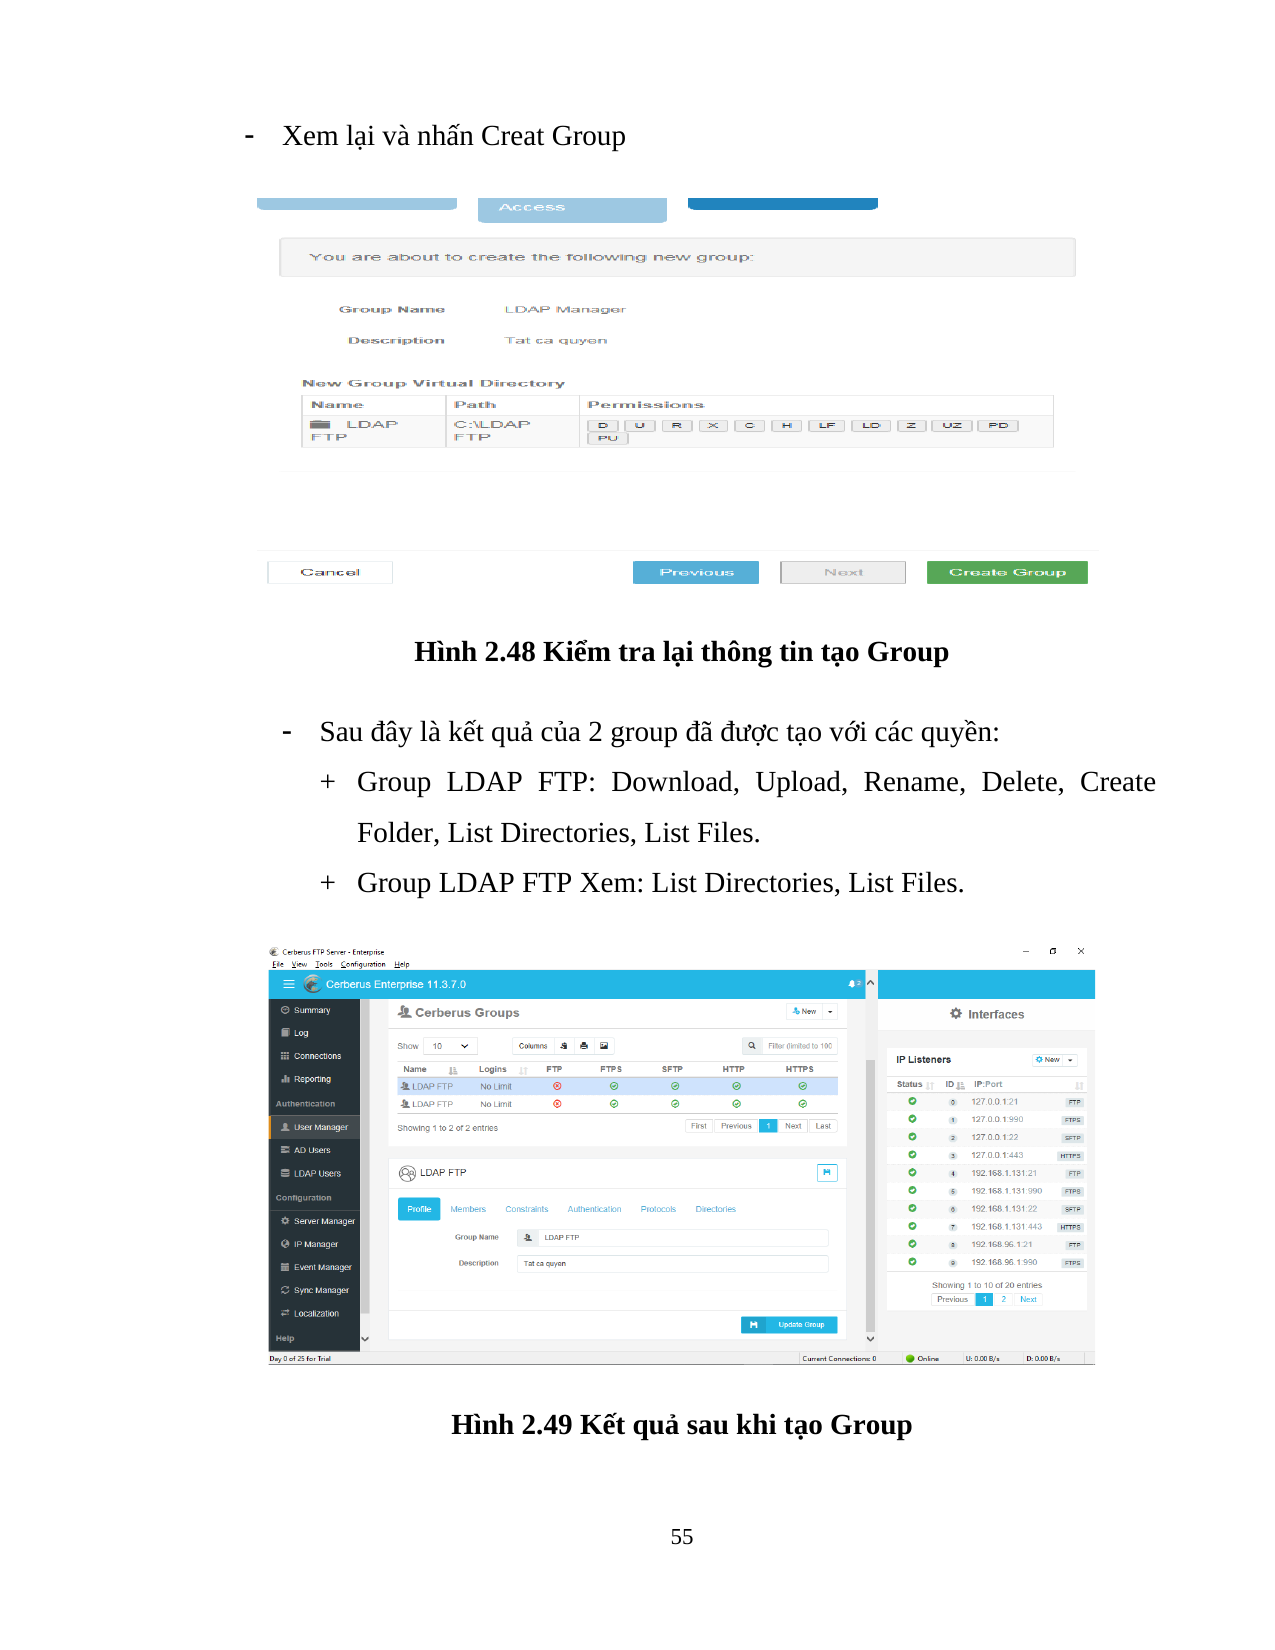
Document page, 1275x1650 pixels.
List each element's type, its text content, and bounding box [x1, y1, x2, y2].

list Group LDAP FTP Xem: List Directories, List Files. [319, 865, 1157, 899]
picture [268, 945, 1096, 1365]
text Hình 2.49 Kết quả sau khi tạo Group [207, 1407, 1157, 1441]
list Sau đây là kết quả của 2 group đã được tạo với các quyền: [282, 714, 1157, 748]
text Hình 2.48 Kiểm tra lại thông tin tạo Group [207, 634, 1157, 667]
list Xem lại và nhấn Creat Group [244, 118, 1157, 152]
list Group LDAP FTP: Download, Upload, Rename, Delete, Create Folder, List Directories, List Files. [319, 764, 1157, 848]
picture [242, 198, 1121, 591]
